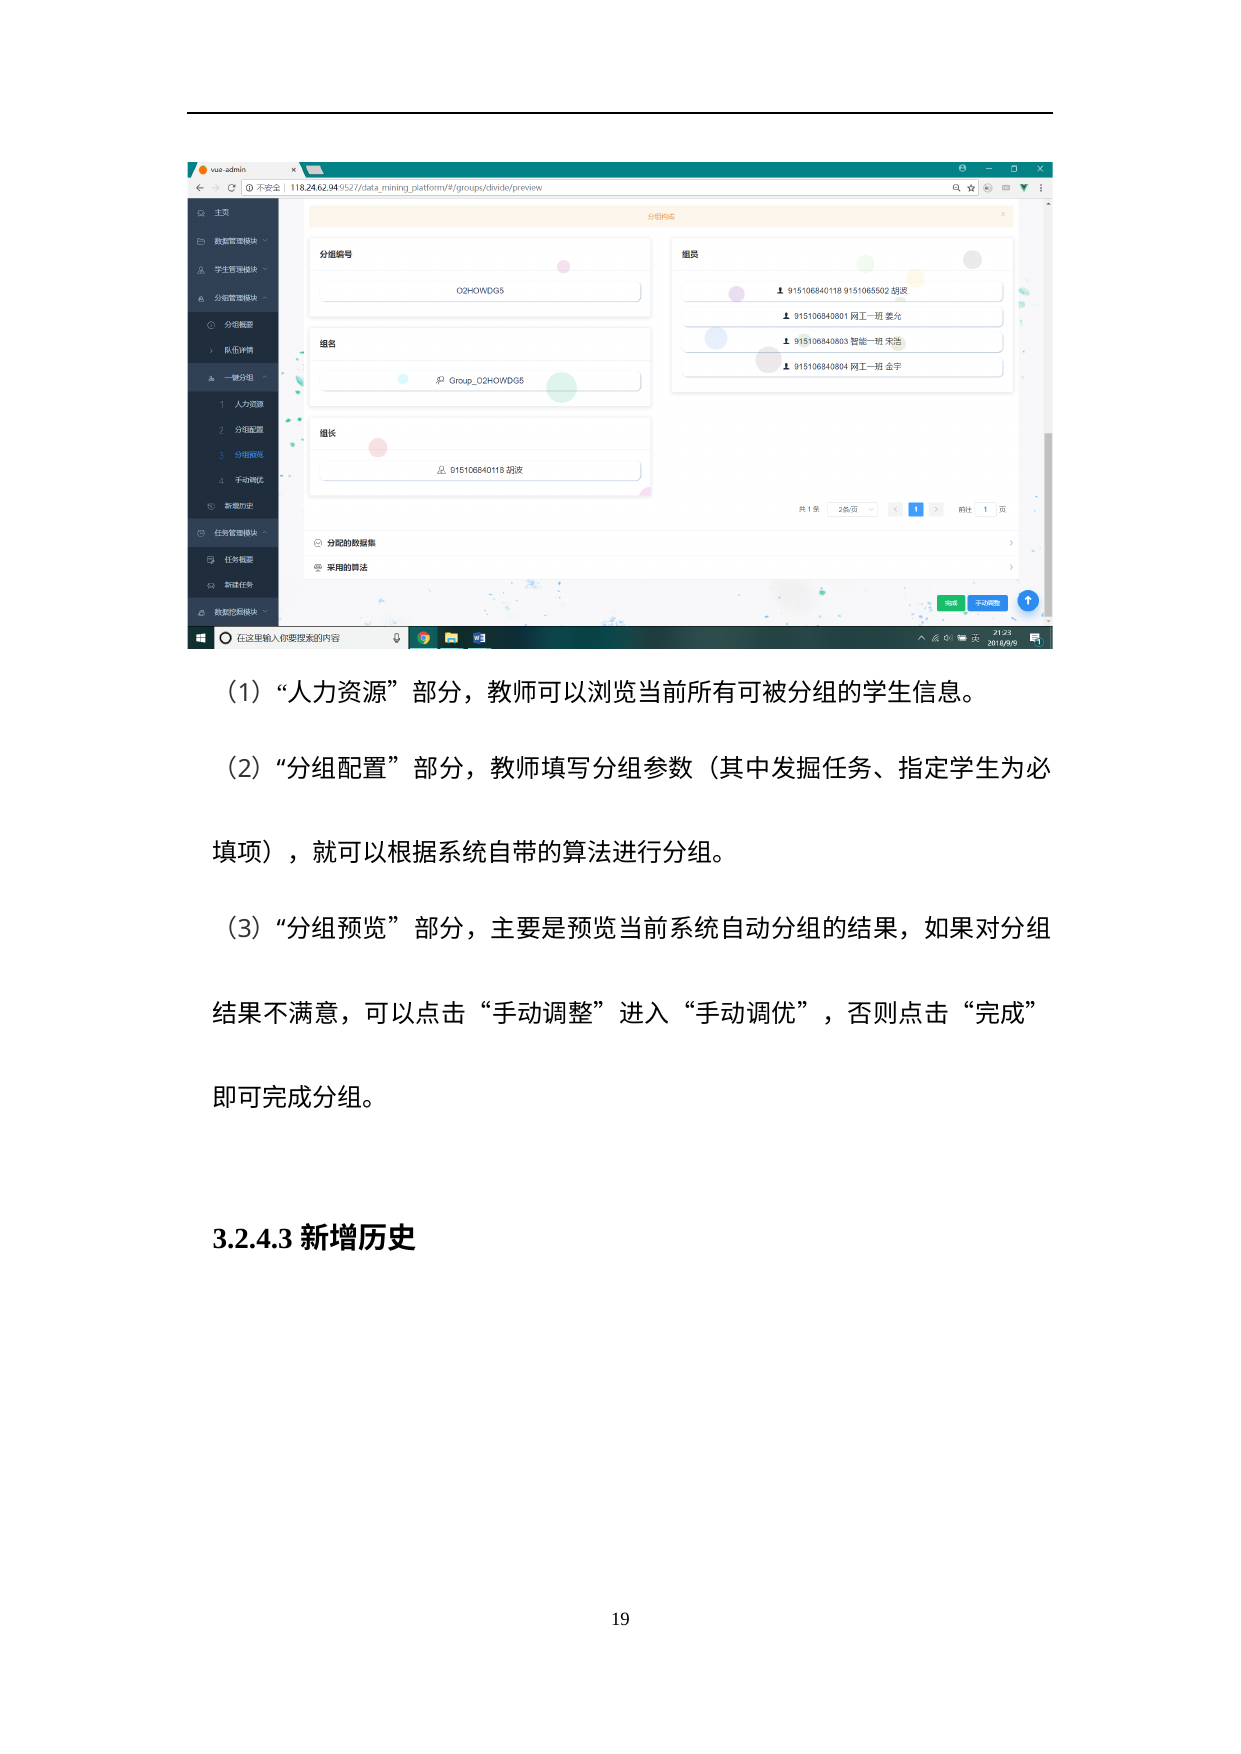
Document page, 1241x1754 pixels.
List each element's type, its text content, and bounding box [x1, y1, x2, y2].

picture [187, 162, 1053, 649]
list “分组预览”部分，主要是预览当前系统自动分组的结果，如果对分组结果不满意，可以点击“手动调整”进入“手动调优”，否则点击“完成”即可完成分组。 [212, 894, 1053, 1128]
list “人力资源”部分，教师可以浏览当前所有可被分组的学生信息。 [212, 658, 1053, 723]
list “分组配置”部分，教师填写分组参数（其中发掘任务、指定学生为必填项），就可以根据系统自带的算法进行分组。 [212, 734, 1053, 883]
subtitle 3.2.4.3 新增历史 [212, 1214, 1053, 1256]
